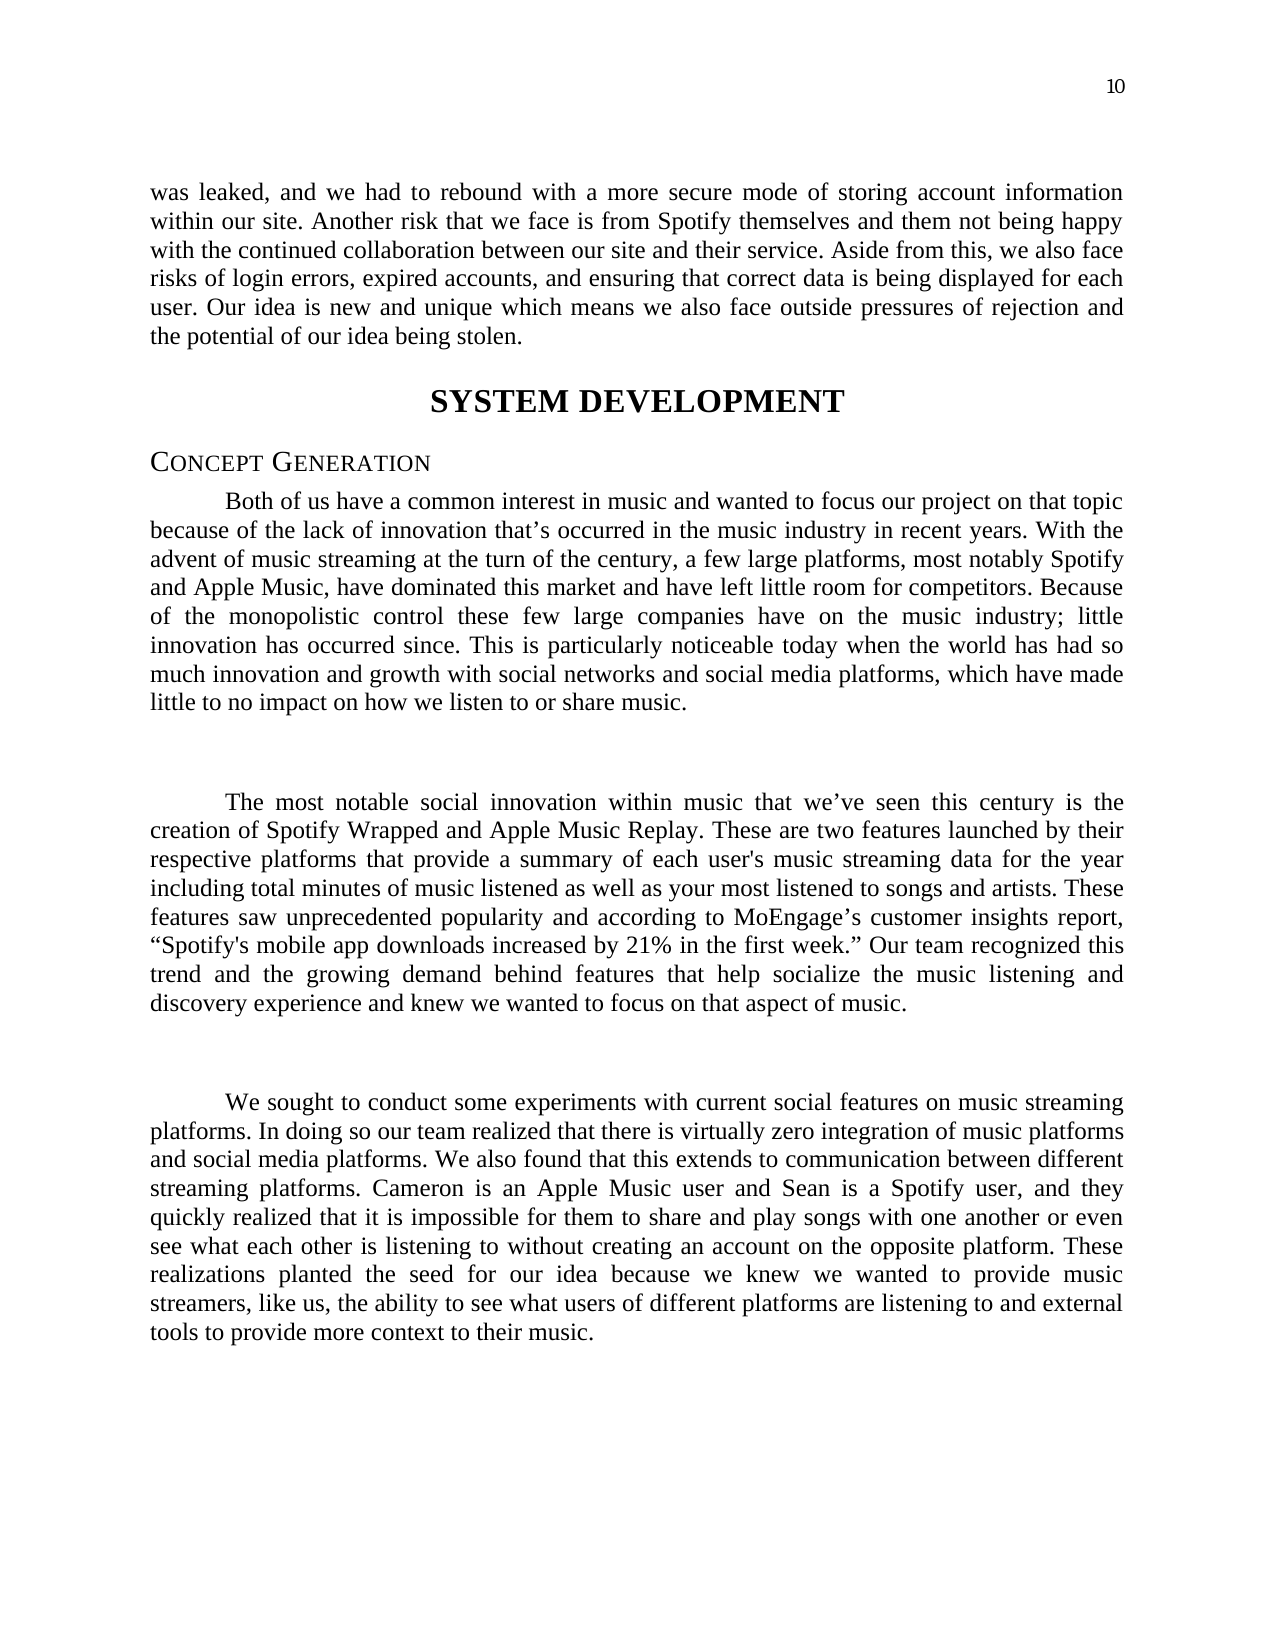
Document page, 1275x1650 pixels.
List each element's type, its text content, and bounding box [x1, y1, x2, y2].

subtitle SYSTEM DEVELOPMENT [150, 381, 1125, 419]
text Both of us have a common interest in music and wanted to focus our project on that topic because of the lack of innovation that’s occurred in the music industry in recent years. With the advent of music streaming at the turn of the century, a few large platforms, most notably Spotify and Apple Music, have dominated this market and have left little room for competitors. Because of the monopolistic control these few large companies have on the music industry; little innovation has occurred since. This is particularly noticeable today when the world has had so much innovation and growth with social networks and social media platforms, which have made little to no impact on how we listen to or share music. [150, 486, 1125, 716]
subtitle Concept Generation [150, 444, 1125, 478]
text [150, 177, 1125, 350]
text The most notable social innovation within music that we’ve seen this century is the creation of Spotify Wrapped and Apple Music Replay. These are two features launched by their respective platforms that provide a summary of each user's music streaming data for the year including total minutes of music listened as well as your most listened to songs and artists. These features saw unprecedented popularity and according to MoEngage’s customer insights report, “Spotify's mobile app downloads increased by 21% in the first week.” Our team recognized this trend and the growing demand behind features that help socialize the music listening and discovery experience and knew we wanted to focus on that aspect of music. [150, 787, 1125, 1017]
text We sought to conduct some experiments with current social features on music streaming platforms. In doing so our team realized that there is virtually zero integration of music platforms and social media platforms. We also found that this extends to communication between different streaming platforms. Cameron is an Apple Music user and Sean is a Spotify user, and they quickly realized that it is impossible for them to share and play songs with one another or even see what each other is listening to without creating an account on the opposite platform. These realizations planted the seed for our idea because we knew we wanted to provide music streamers, like us, the ability to see what users of different platforms are listening to and external tools to provide more context to their music. [150, 1087, 1125, 1346]
